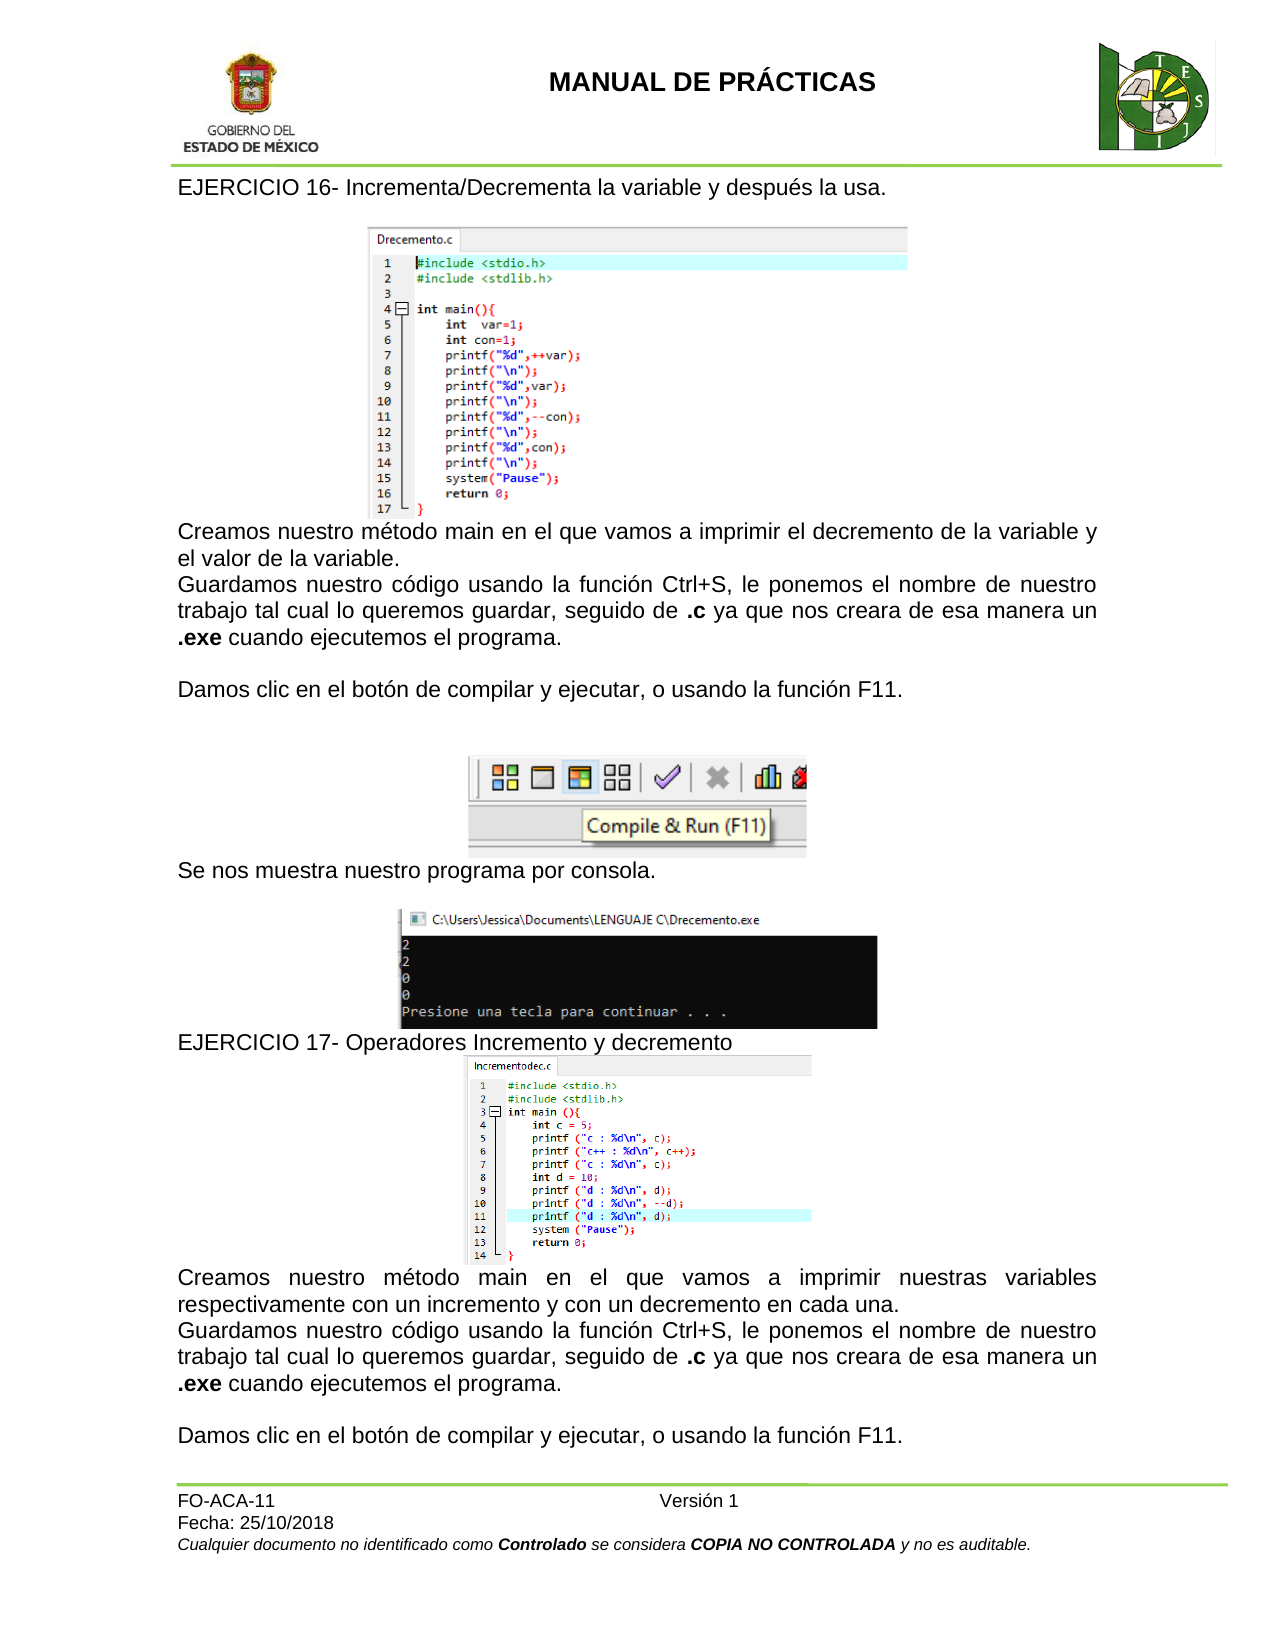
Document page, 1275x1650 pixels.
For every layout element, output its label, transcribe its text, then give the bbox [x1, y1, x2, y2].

picture [468, 755, 807, 858]
picture [463, 1055, 812, 1265]
text EJERCICIO 17- Operadores Incremento y decremento [177, 1028, 1098, 1055]
picture [397, 909, 878, 1029]
text Guardamos nuestro código usando la función Ctrl+S, le ponemos el nombre de nuestro trabajo tal cual lo queremos guardar, seguido de .c ya que nos creara de esa manera un .exe cuando ejecutemos el programa. [177, 1317, 1098, 1396]
text Damos clic en el botón de compilar y ejecutar, o usando la función F11. [177, 1422, 1098, 1449]
text Creamos nuestro método main en el que vamos a imprimir nuestras variables respectivamente con un incremento y con un decremento en cada una. [177, 1264, 1098, 1317]
text Guardamos nuestro código usando la función Ctrl+S, le ponemos el nombre de nuestro trabajo tal cual lo queremos guardar, seguido de .c ya que nos creara de esa manera un .exe cuando ejecutemos el programa. [177, 571, 1098, 650]
text Damos clic en el botón de compilar y ejecutar, o usando la función F11. [177, 676, 1098, 703]
picture [367, 226, 908, 519]
text EJERCICIO 16- Incrementa/Decrementa la variable y después la usa. [177, 174, 1098, 200]
text Creamos nuestro método main en el que vamos a imprimir el decremento de la variable y el valor de la variable. [177, 518, 1098, 571]
text Se nos muestra nuestro programa por consola. [177, 857, 1098, 883]
picture [175, 42, 320, 161]
picture [1097, 41, 1216, 157]
